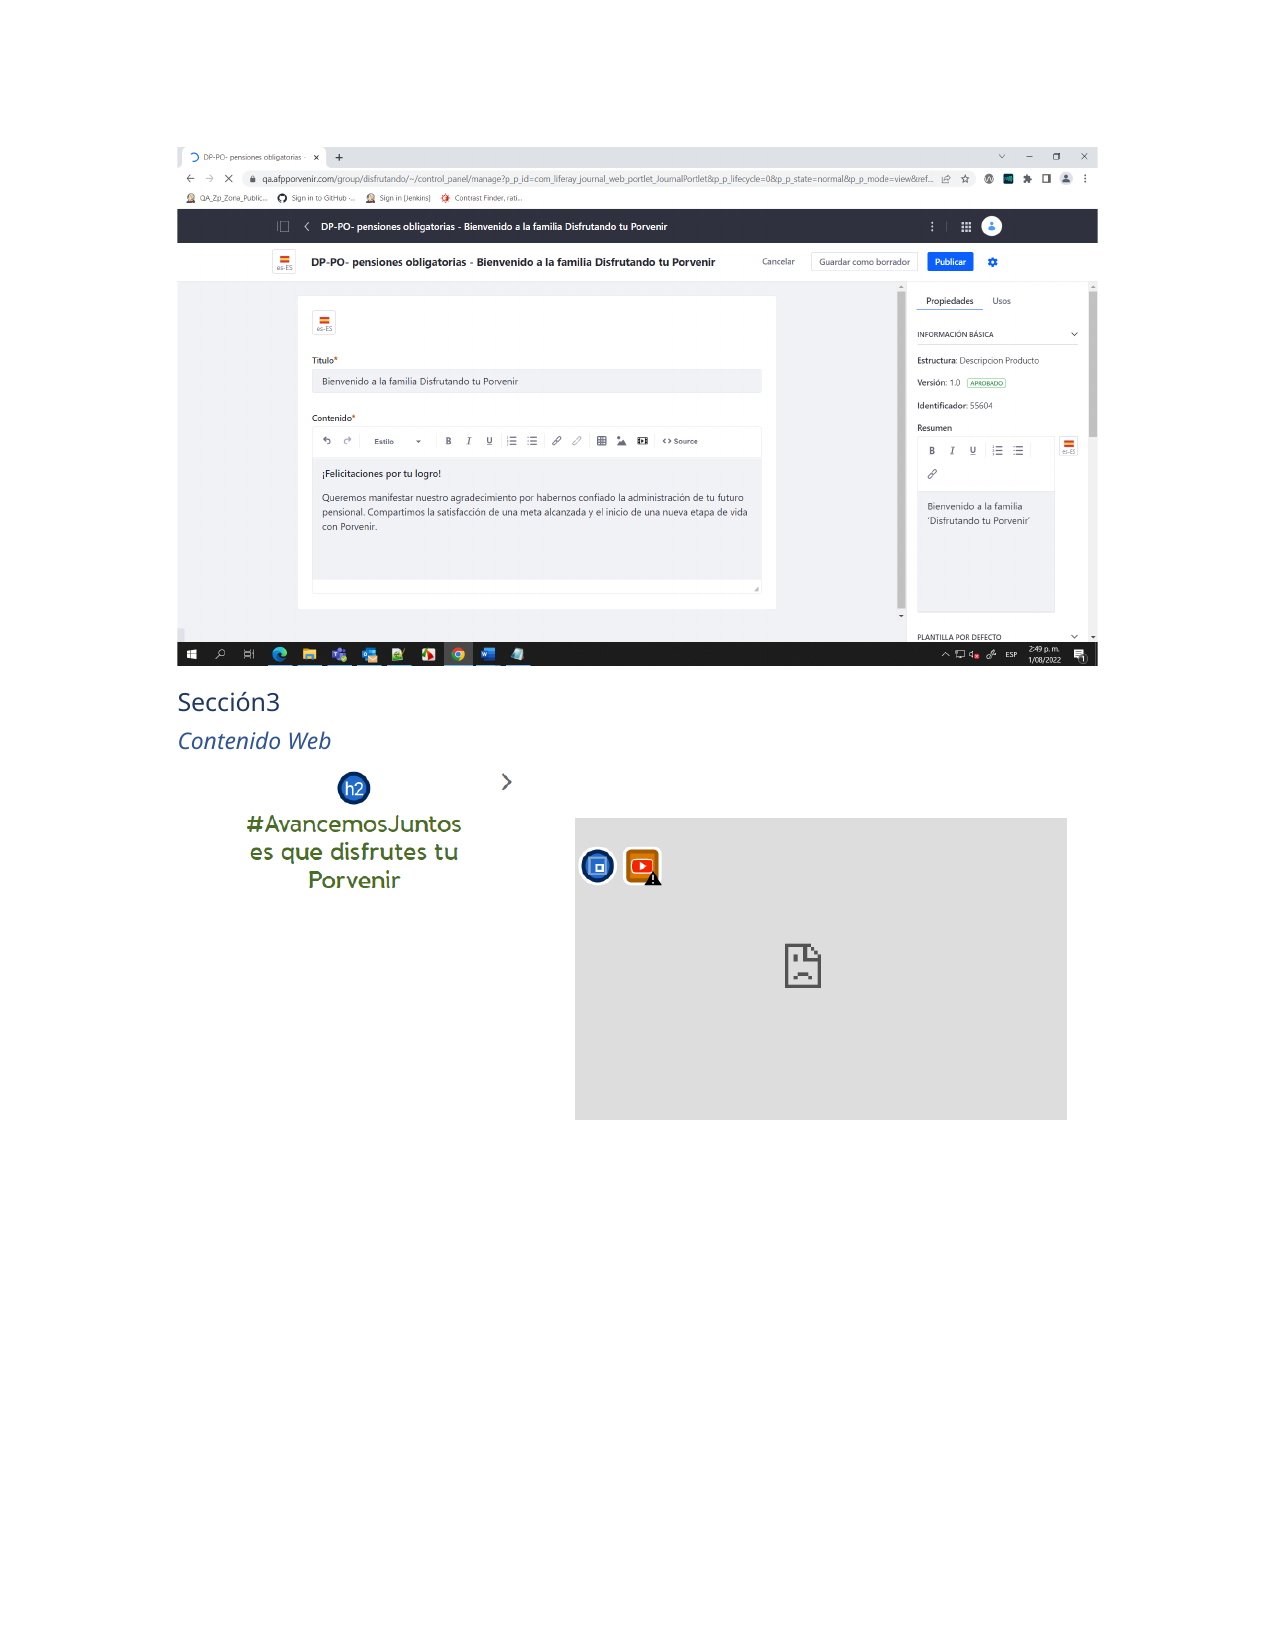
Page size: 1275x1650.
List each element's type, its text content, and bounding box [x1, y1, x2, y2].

picture [177, 759, 1098, 1151]
picture [177, 147, 1098, 666]
subtitle Contenido Web [177, 725, 1098, 757]
subtitle Sección3 [177, 684, 1098, 718]
